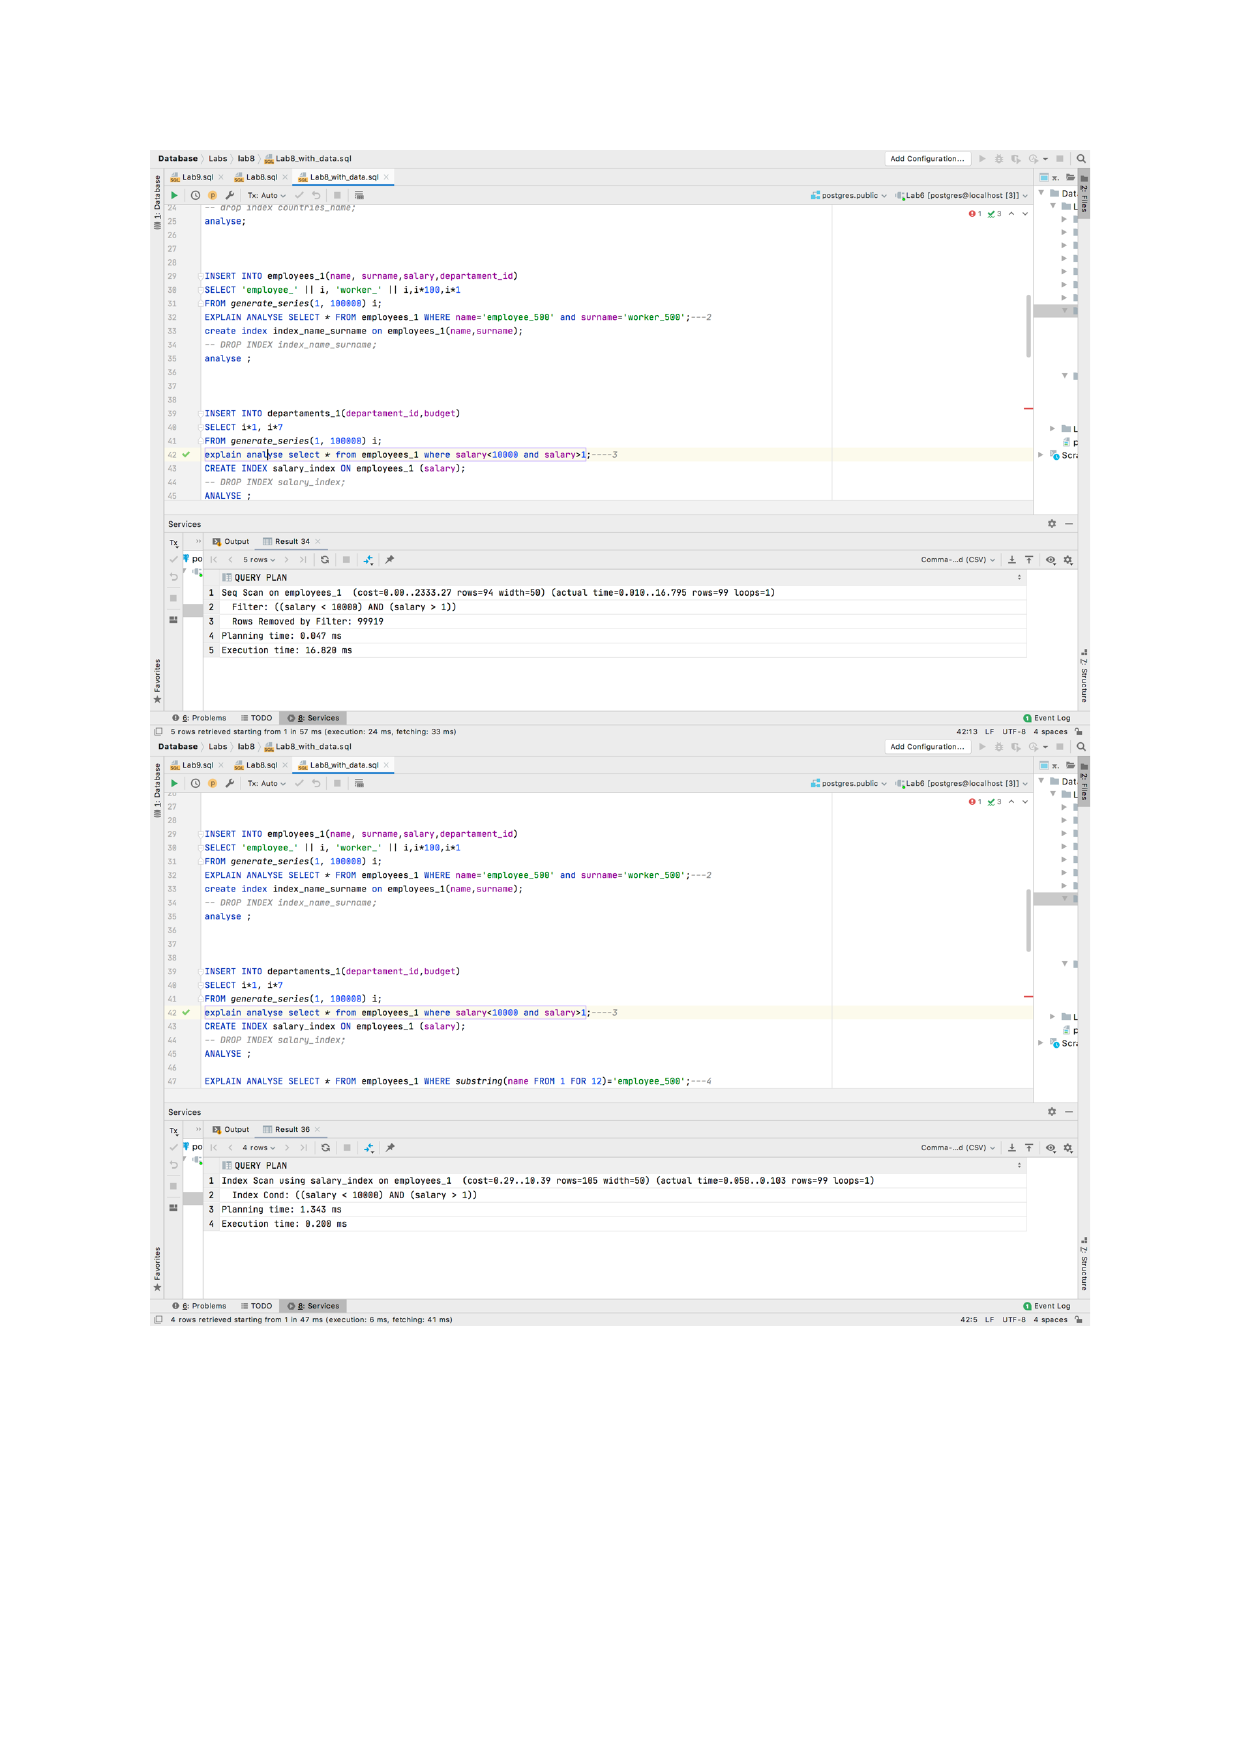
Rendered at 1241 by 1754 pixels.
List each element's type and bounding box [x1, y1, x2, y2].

picture [150, 150, 1091, 1326]
